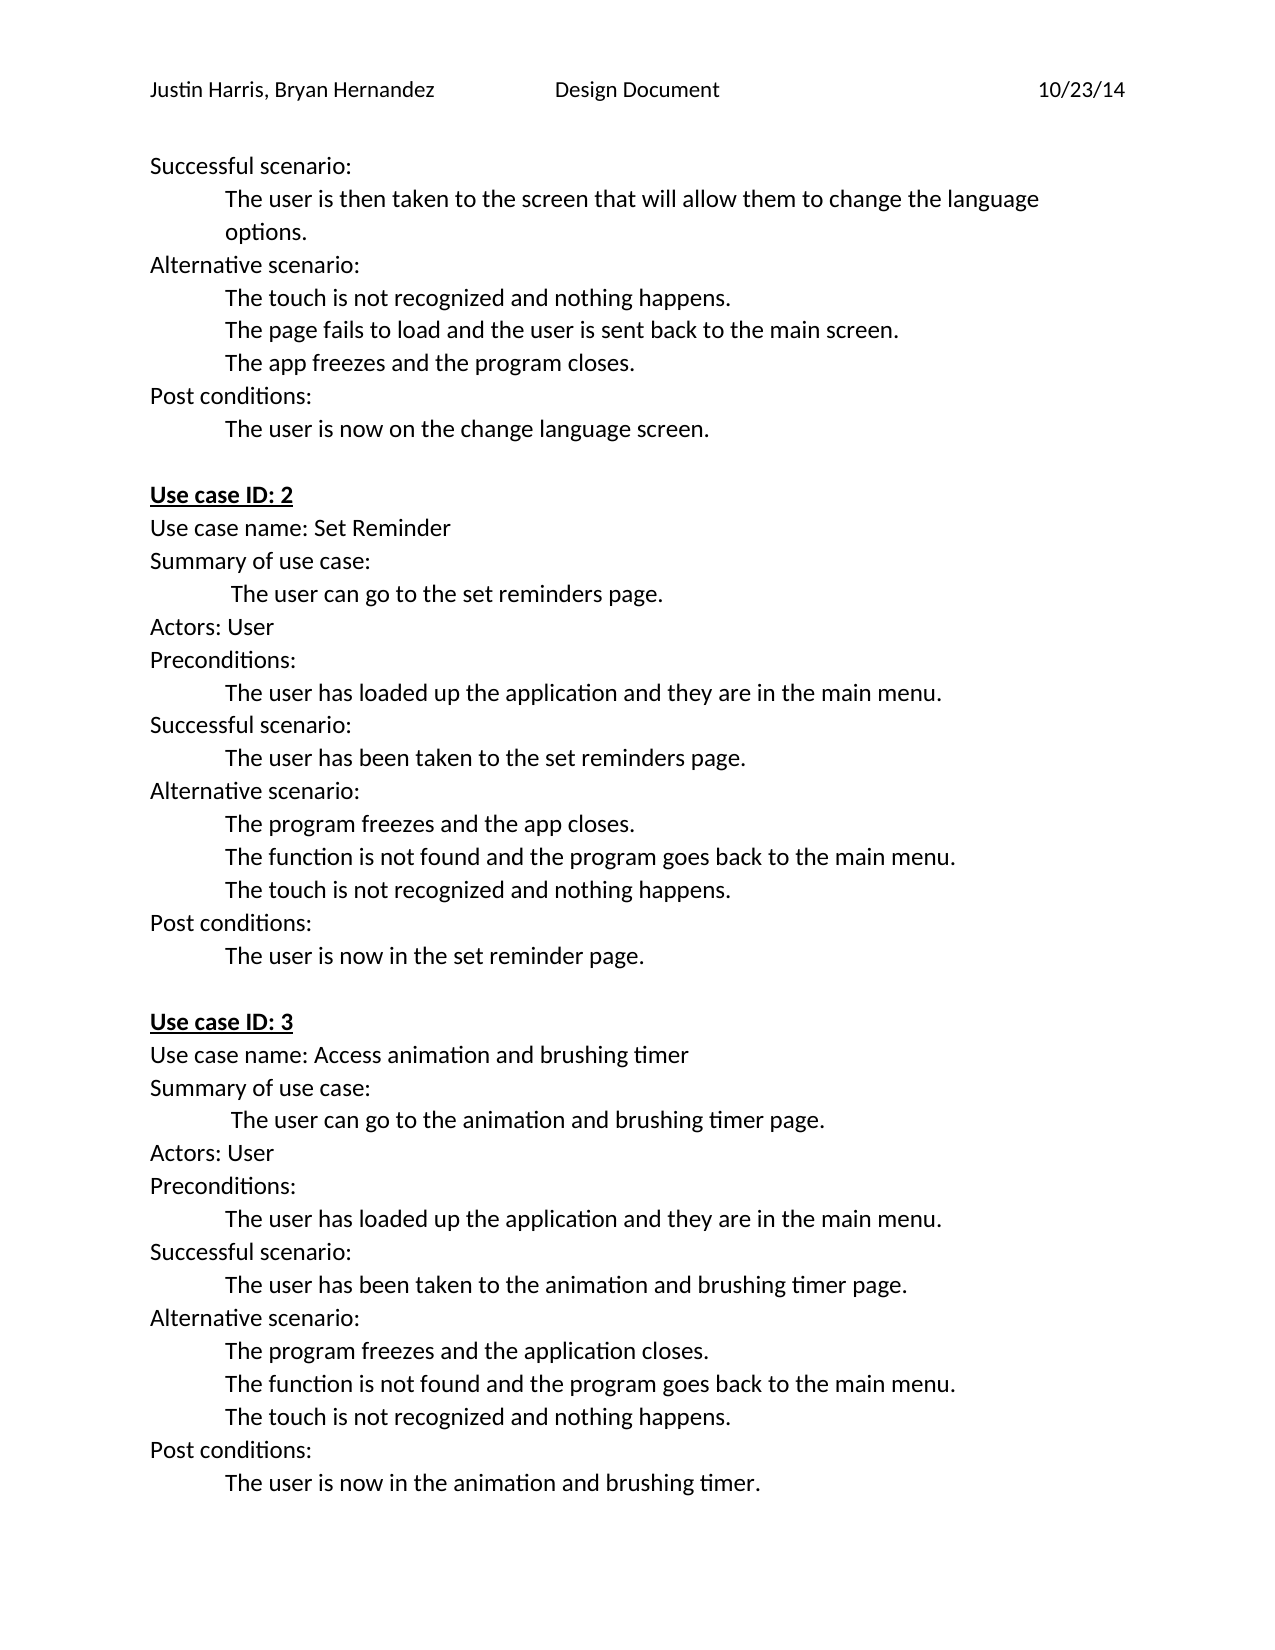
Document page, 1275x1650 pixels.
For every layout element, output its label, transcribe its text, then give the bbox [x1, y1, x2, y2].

text The program freezes and the app closes. [150, 808, 1125, 839]
text Post conditions: [150, 380, 1125, 411]
text The user has loaded up the application and they are in the main menu. [150, 677, 1125, 707]
text Actors: User [150, 611, 1125, 641]
text Alternative scenario: [150, 775, 1125, 806]
text The touch is not recognized and nothing happens. [150, 282, 1125, 312]
text Summary of use case: [150, 545, 1125, 576]
text Use case ID: 2 [150, 479, 1125, 510]
text Preconditions: [150, 644, 1125, 674]
text The user is now on the change language screen. [150, 413, 1125, 444]
text The user has loaded up the application and they are in the main menu. [150, 1203, 1125, 1234]
text The function is not found and the program goes back to the main menu. [150, 1368, 1125, 1398]
text Use case name: Set Reminder [150, 512, 1125, 543]
text Successful scenario: [150, 1236, 1125, 1267]
text The page fails to load and the user is sent back to the main screen. [150, 314, 1125, 345]
text The user can go to the set reminders page. [150, 578, 1125, 608]
text The user is now in the set reminder page. [150, 940, 1125, 971]
text The user has been taken to the set reminders page. [150, 742, 1125, 773]
text Successful scenario: [150, 150, 1125, 181]
text The user is now in the animation and brushing timer. [150, 1467, 1125, 1497]
text Actors: User [150, 1137, 1125, 1168]
text The program freezes and the application closes. [150, 1335, 1125, 1366]
text The touch is not recognized and nothing happens. [150, 1401, 1125, 1431]
text Alternative scenario: [150, 1302, 1125, 1333]
text Post conditions: [150, 1434, 1125, 1464]
text The user is then taken to the screen that will allow them to change the language options. [225, 183, 1125, 246]
text Summary of use case: [150, 1072, 1125, 1102]
text The user can go to the animation and brushing timer page. [150, 1104, 1125, 1135]
text Use case name: Access animation and brushing timer [150, 1039, 1125, 1069]
text The app freezes and the program closes. [150, 347, 1125, 378]
text Successful scenario: [150, 709, 1125, 740]
text Use case ID: 3 [150, 1006, 1125, 1036]
text The function is not found and the program goes back to the main menu. [150, 841, 1125, 872]
text The user has been taken to the animation and brushing timer page. [150, 1269, 1125, 1300]
text Alternative scenario: [150, 249, 1125, 279]
text Post conditions: [150, 907, 1125, 938]
text Preconditions: [150, 1170, 1125, 1201]
text The touch is not recognized and nothing happens. [150, 874, 1125, 905]
